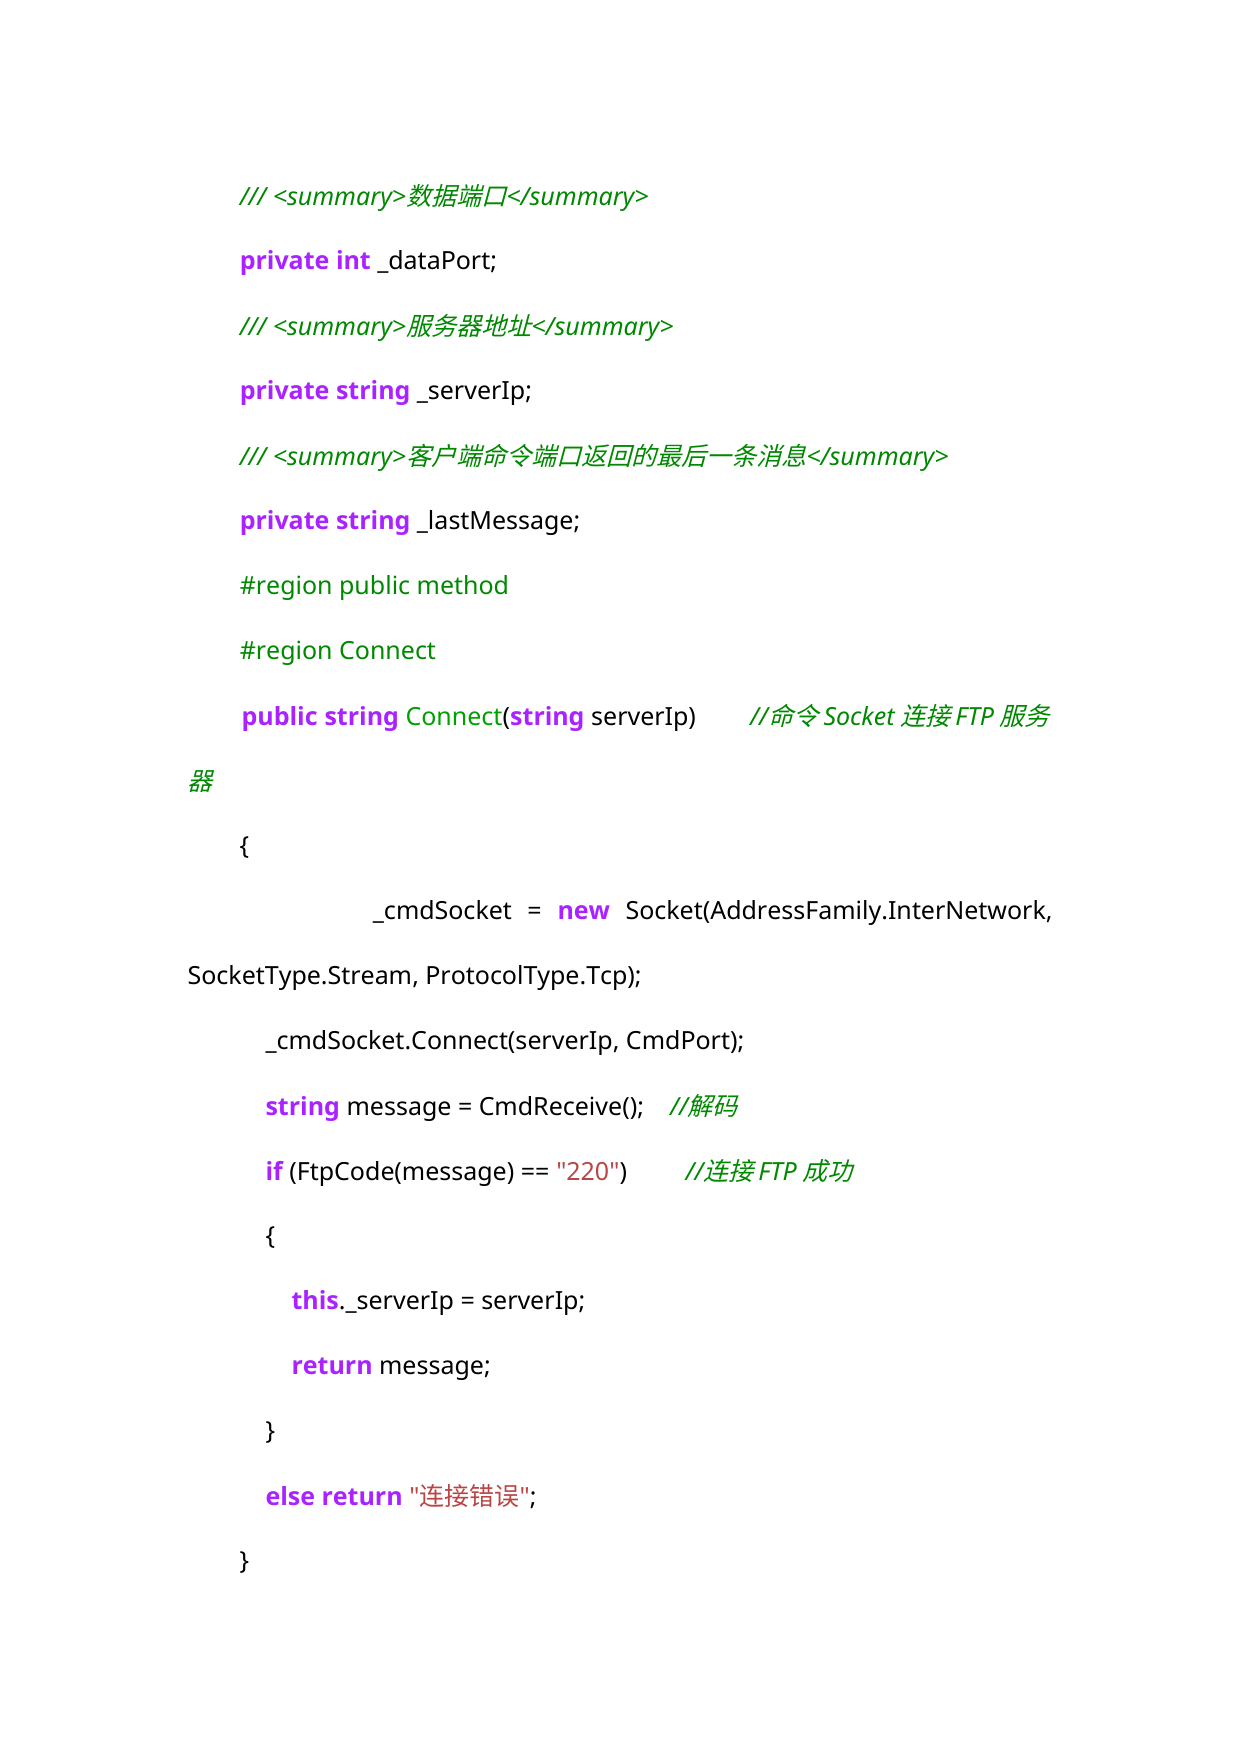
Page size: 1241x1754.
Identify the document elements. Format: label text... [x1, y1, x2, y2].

text /// <summary>服务器地址</summary> [187, 292, 1053, 357]
text } [187, 1397, 1053, 1462]
text } [187, 1527, 1053, 1592]
text { [187, 1202, 1053, 1267]
text private string _lastMessage; [187, 487, 1053, 552]
text else return "连接错误"; [187, 1462, 1053, 1527]
text _cmdSocket.Connect(serverIp, CmdPort); [187, 1007, 1053, 1072]
text public string Connect(string serverIp) //命令Socket连接FTP服务器 [187, 682, 1053, 812]
text /// <summary>客户端命令端口返回的最后一条消息</summary> [187, 422, 1053, 487]
text { [187, 812, 1053, 877]
text if (FtpCode(message) == "220") //连接FTP成功 [187, 1137, 1053, 1202]
text this._serverIp = serverIp; [187, 1267, 1053, 1332]
text #region Connect [187, 617, 1053, 682]
text #region public method [187, 552, 1053, 617]
text string message = CmdReceive(); //解码 [187, 1072, 1053, 1137]
text private int _dataPort; [187, 227, 1053, 292]
text return message; [187, 1332, 1053, 1397]
text _cmdSocket = new Socket(AddressFamily.InterNetwork, SocketType.Stream, ProtocolType.Tcp); [187, 877, 1053, 1007]
text private string _serverIp; [187, 357, 1053, 422]
text /// <summary>数据端口</summary> [187, 162, 1053, 227]
